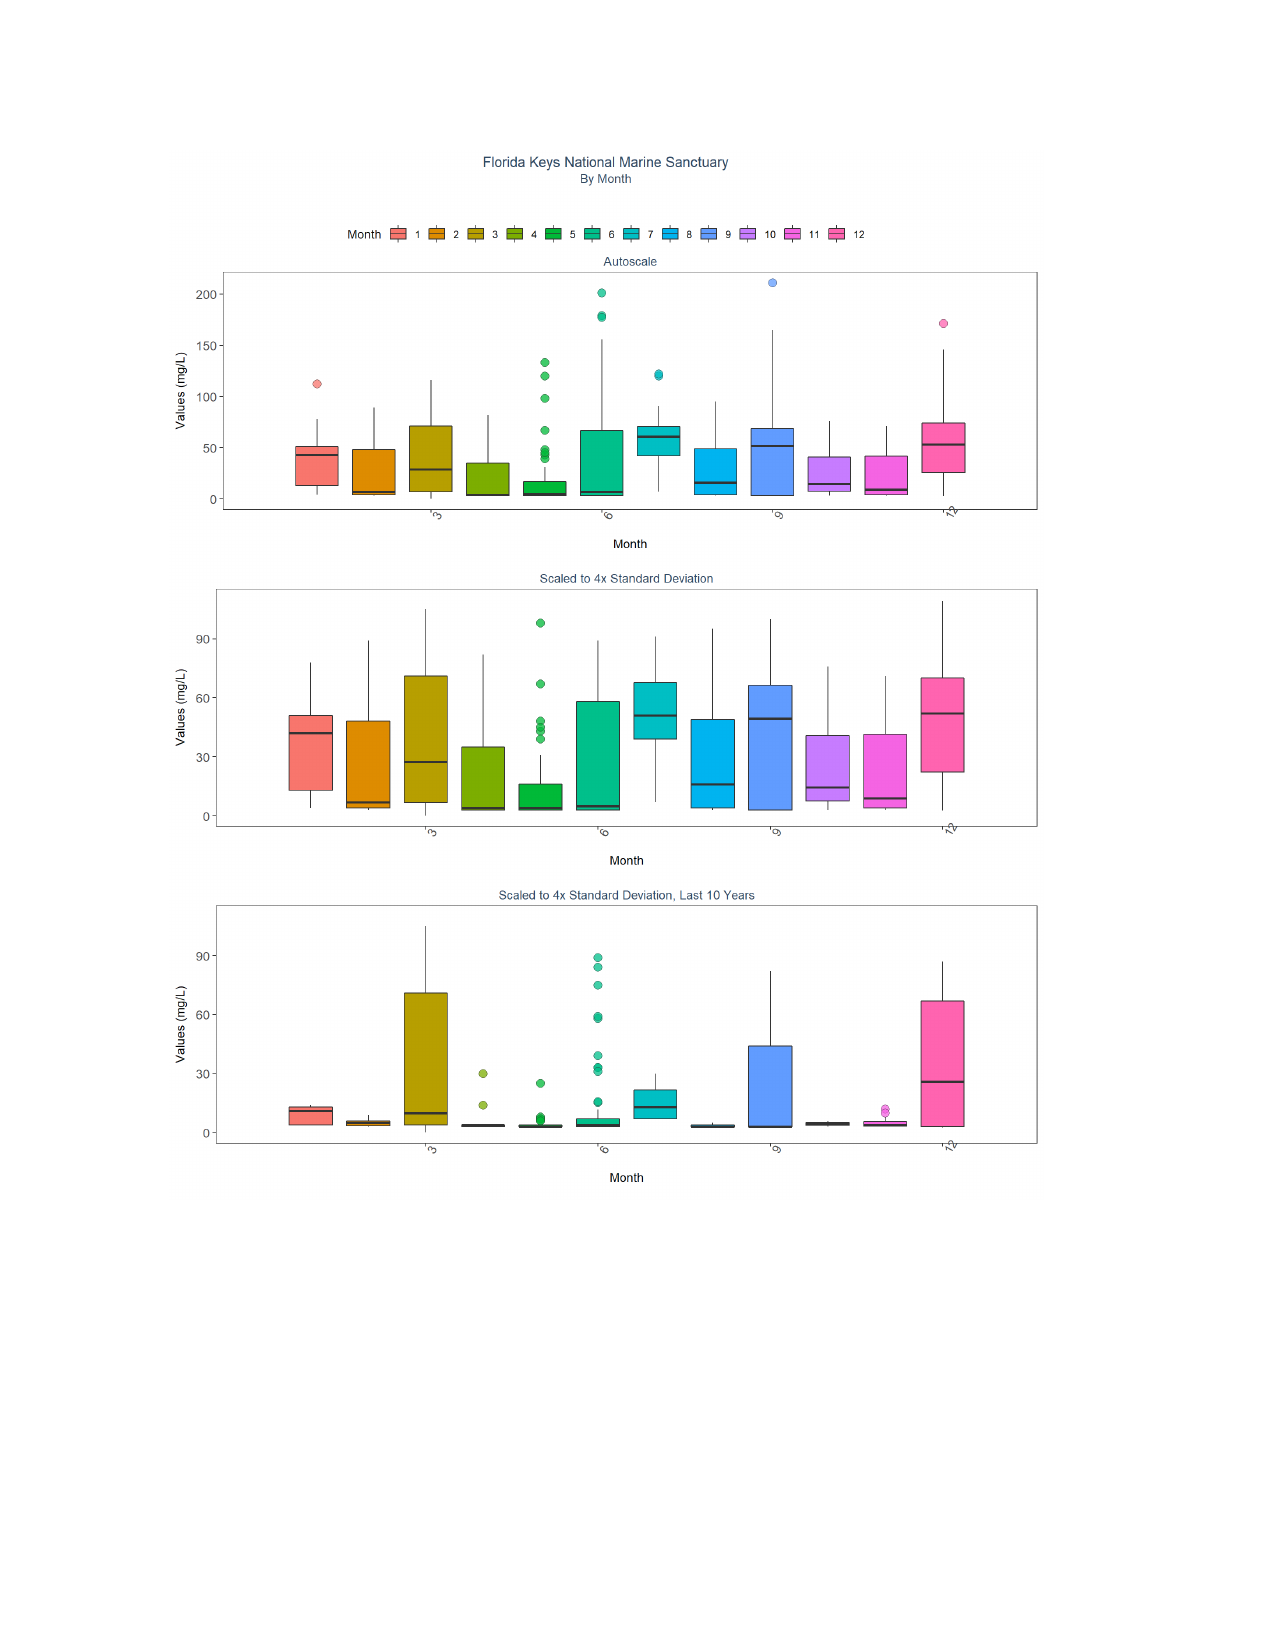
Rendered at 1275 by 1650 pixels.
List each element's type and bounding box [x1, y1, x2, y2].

picture [168, 150, 1044, 1200]
